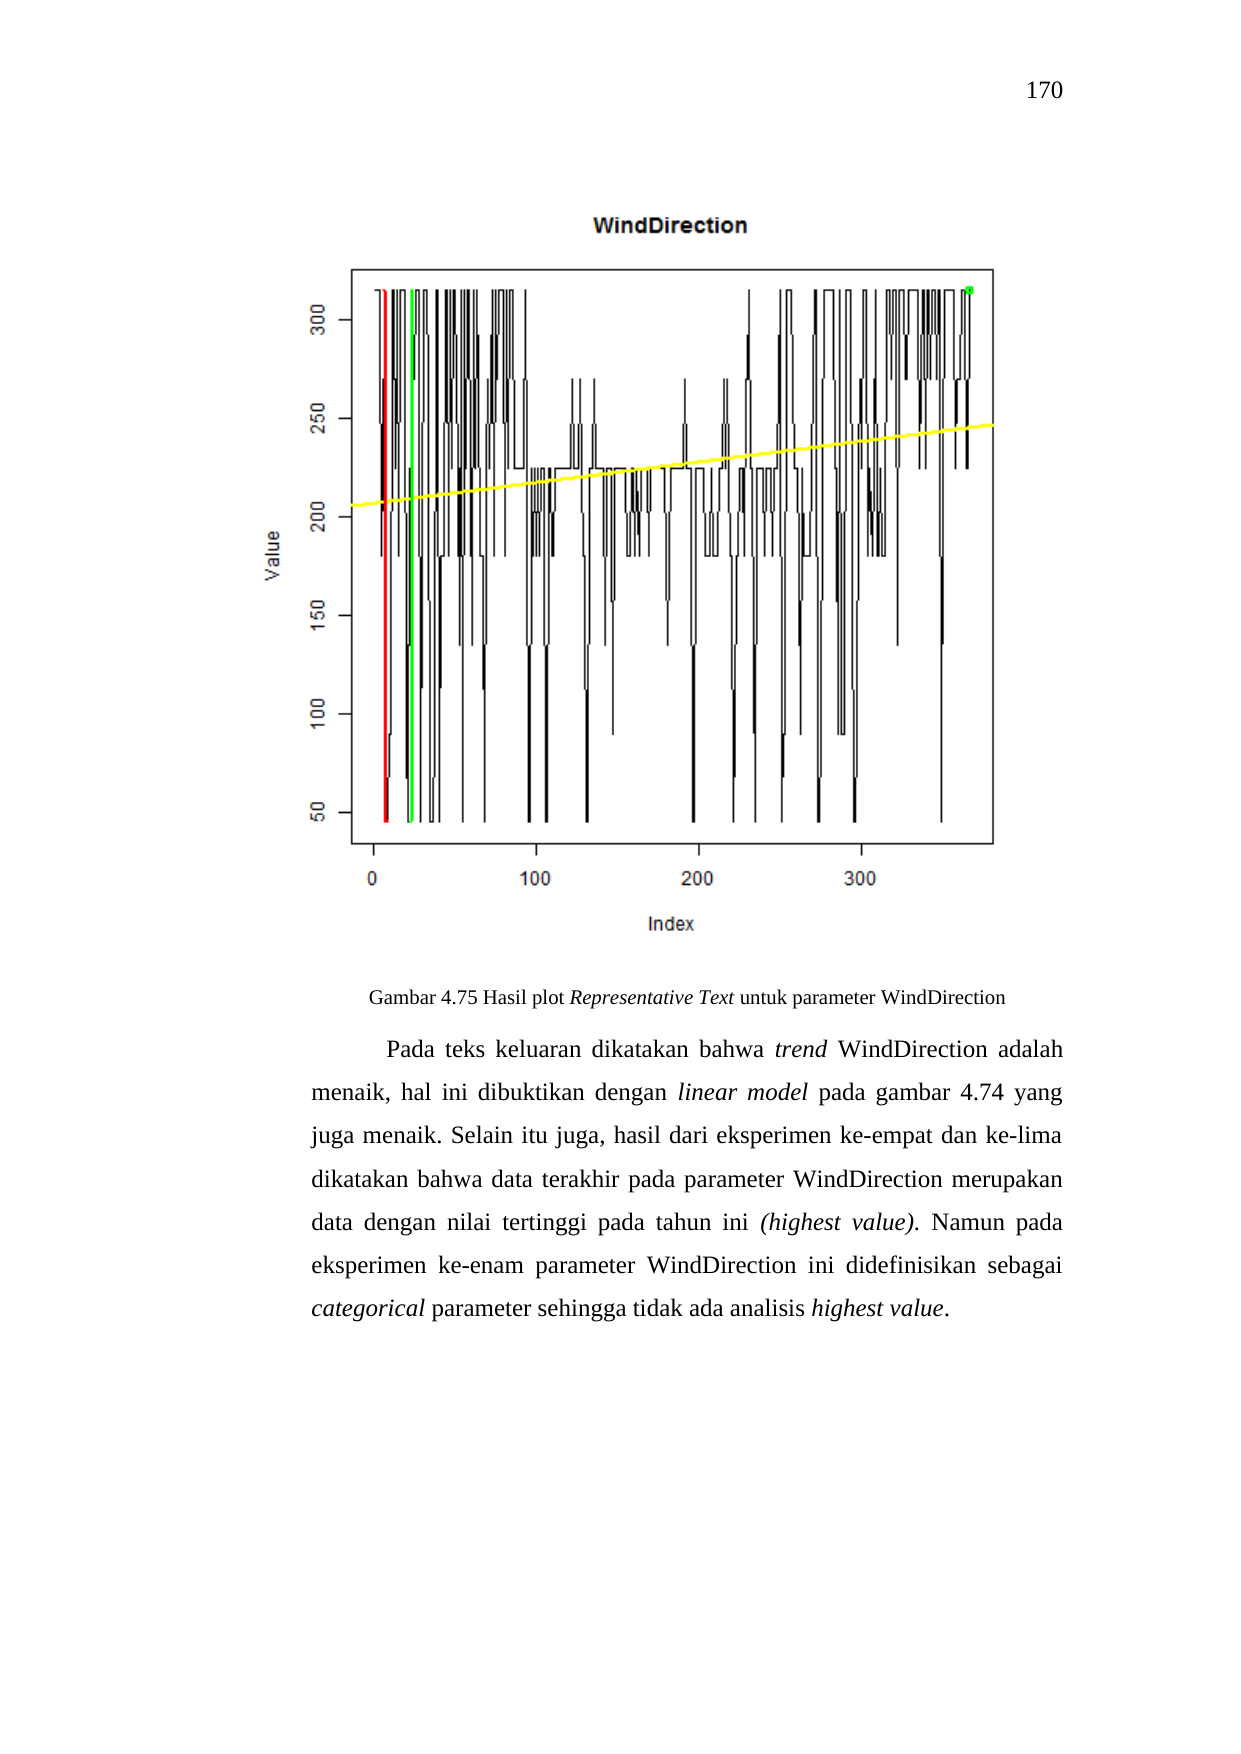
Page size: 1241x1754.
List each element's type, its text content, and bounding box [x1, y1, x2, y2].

picture [259, 177, 1041, 959]
text Pada teks keluaran dikatakan bahwa trend WindDirection adalah menaik, hal ini dibuktikan dengan linear model pada gambar 4.74 yang juga menaik. Selain itu juga, hasil dari eksperimen ke-empat dan ke-lima dikatakan bahwa data terakhir pada parameter WindDirection merupakan data dengan nilai tertinggi pada tahun ini (highest value). Namun pada eksperimen ke-enam parameter WindDirection ini didefinisikan sebagai categorical parameter sehingga tidak ada analisis highest value. [311, 1034, 1063, 1322]
